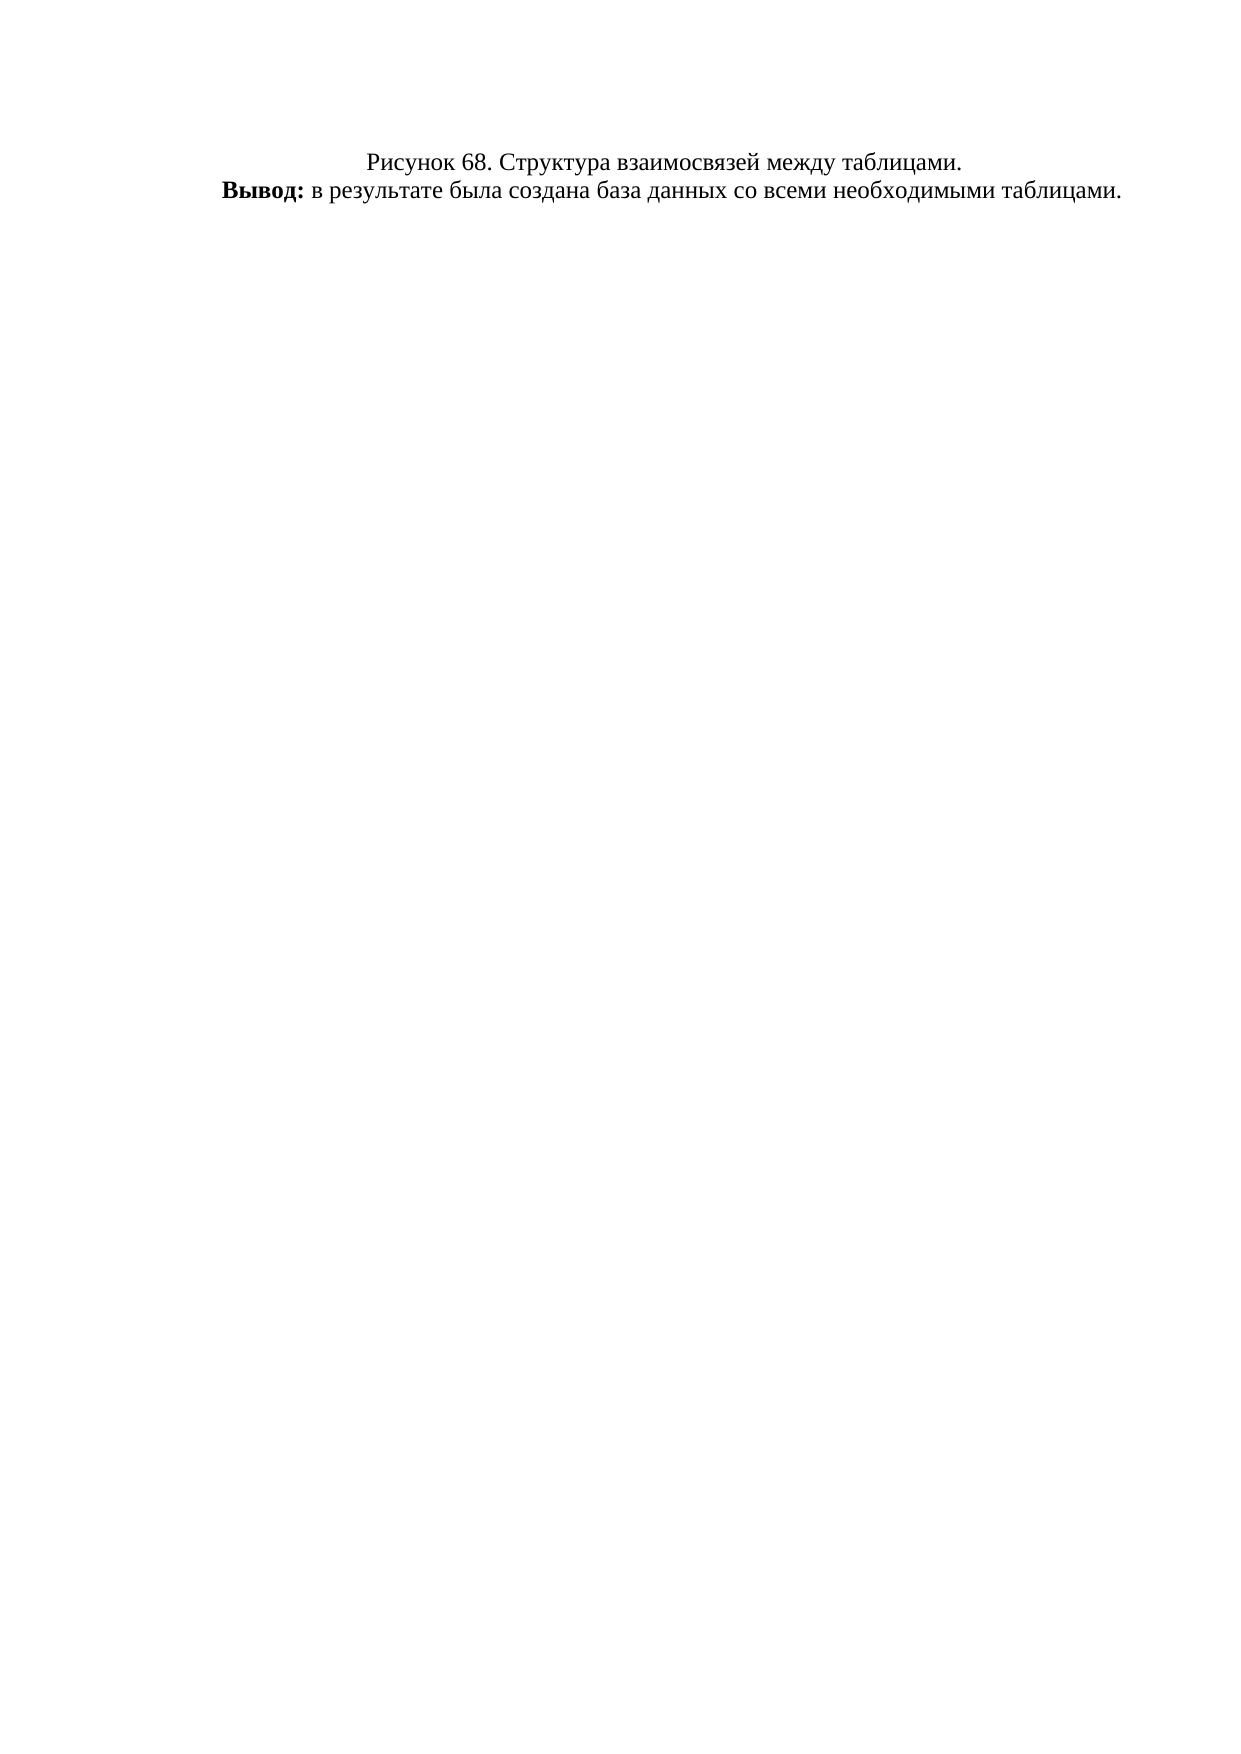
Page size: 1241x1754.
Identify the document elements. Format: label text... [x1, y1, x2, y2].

text Рисунок 68. Структура взаимосвязей между таблицами. [148, 147, 1181, 176]
text Вывод: в результате была создана база данных со всеми необходимыми таблицами. [148, 176, 1181, 204]
